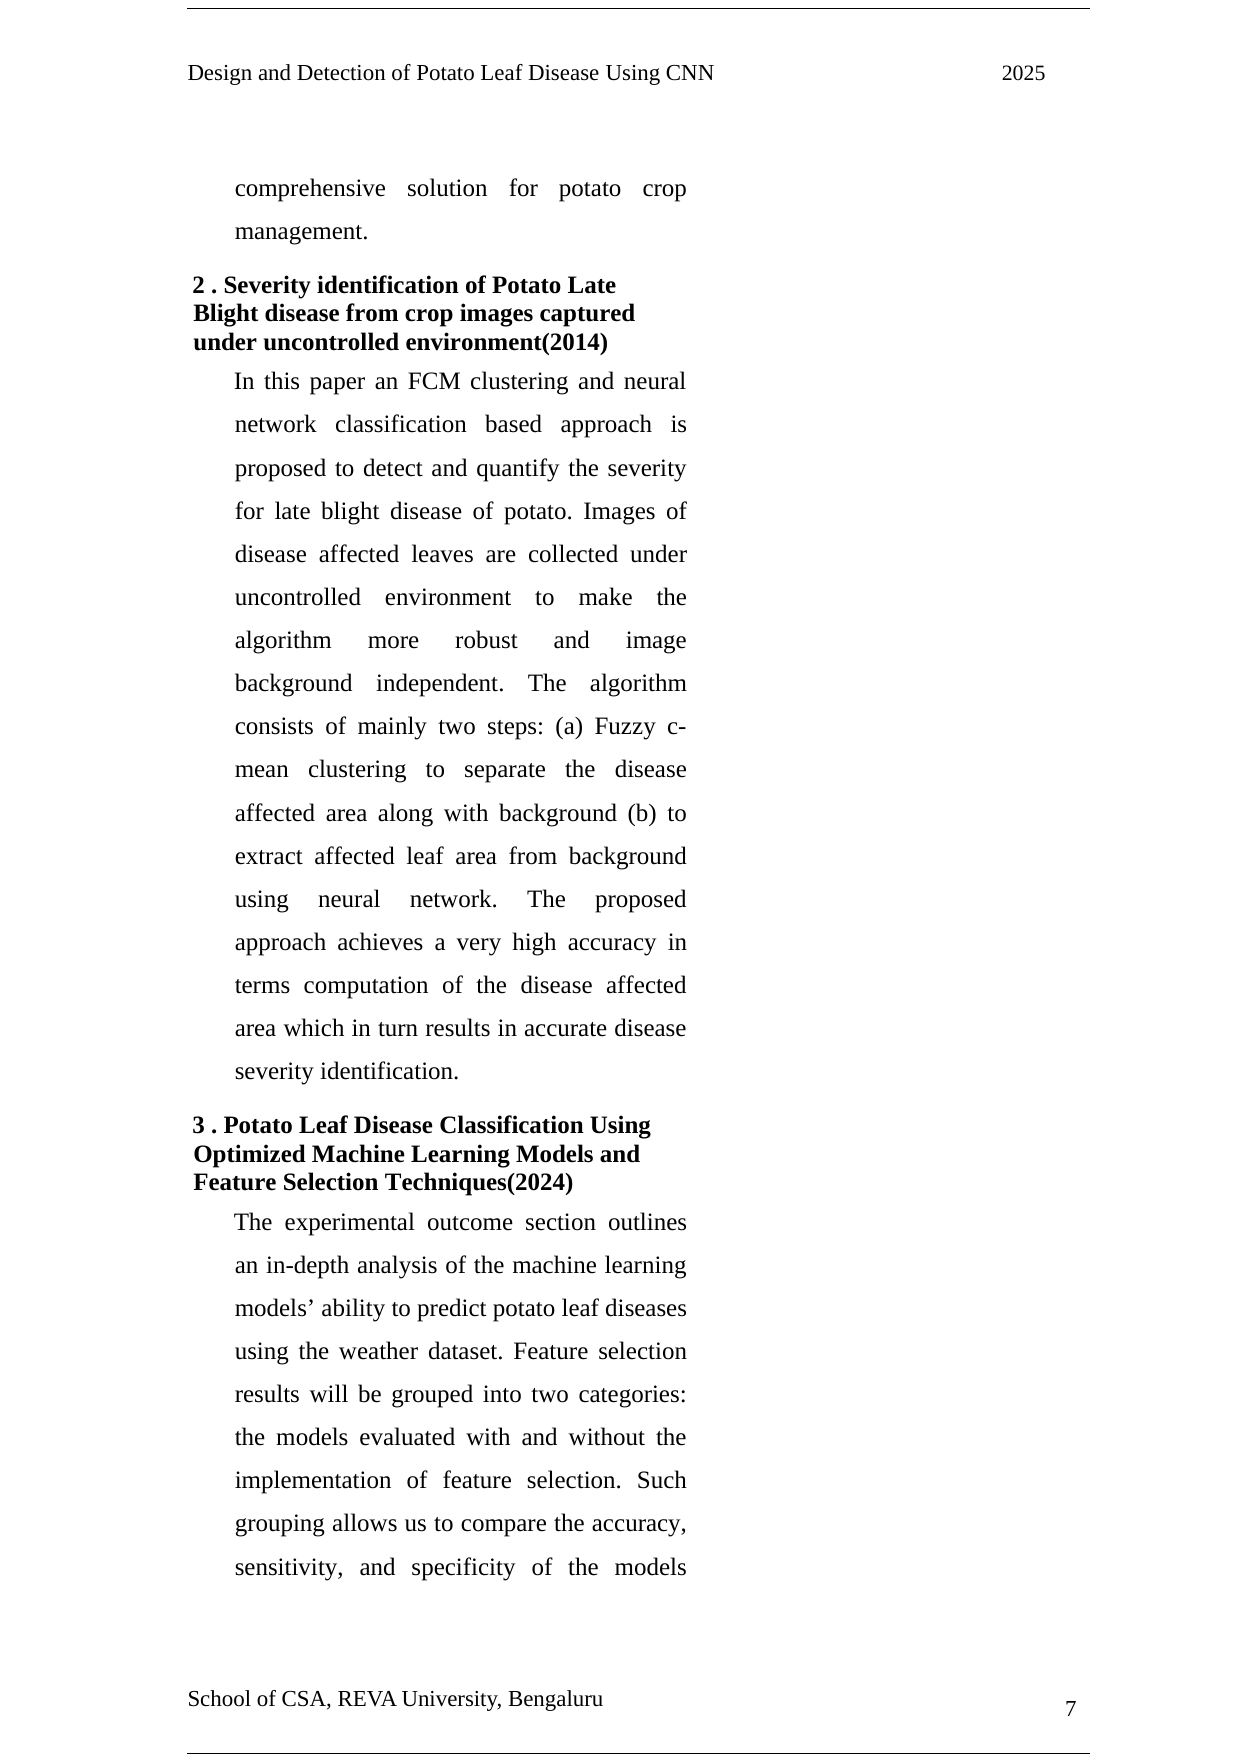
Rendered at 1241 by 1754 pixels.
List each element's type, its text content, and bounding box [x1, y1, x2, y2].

text 3 . Potato Leaf Disease Classification Using Optimized Machine Learning Models and Feature Selection Techniques(2024) [192, 1326, 687, 1412]
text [233, 173, 687, 461]
text In this paper an FCM clustering and neural network classification based approach is proposed to detect and quantify the severity for late blight disease of potato. Images of disease affected leaves are collected under uncontrolled environment to make the algorithm more robust and image background independent. The algorithm consists of mainly two steps: (a) Fuzzy c-mean clustering to separate the disease affected area along with background (b) to extract affected leaf area from background using neural network. The proposed approach achieves a very high accuracy in terms computation of the disease affected area which in turn results in accurate disease severity identification. [233, 582, 687, 1301]
text 2 . Severity identification of Potato Late Blight disease from crop images captured under uncontrolled environment(2014) [192, 485, 687, 572]
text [233, 1422, 687, 1580]
